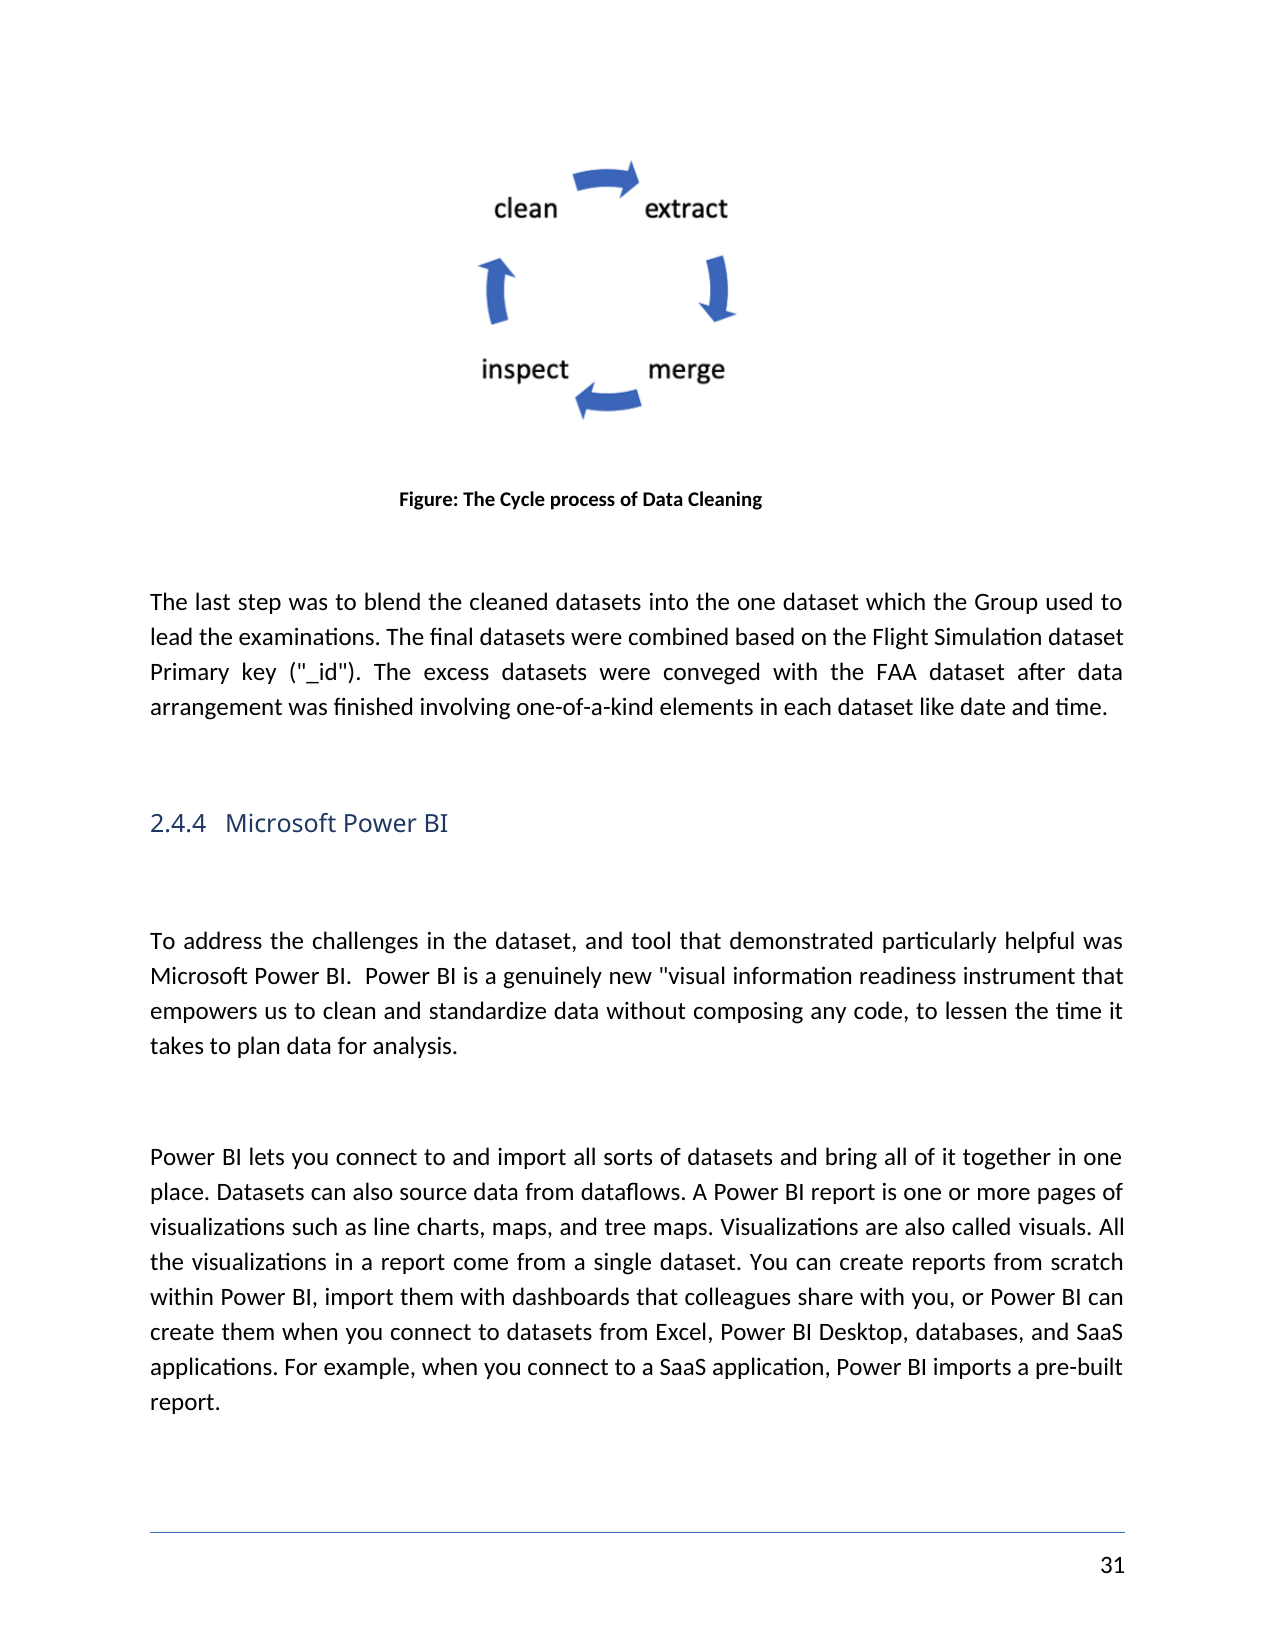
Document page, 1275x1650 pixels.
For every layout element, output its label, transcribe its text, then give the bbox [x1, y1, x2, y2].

subtitle Microsoft Power BI [150, 806, 1125, 840]
picture [450, 150, 775, 461]
text Figure: The Cycle process of Data Cleaning [150, 486, 1125, 511]
text To address the challenges in the dataset, and tool that demonstrated particularly helpful was Microsoft Power BI. Power BI is a genuinely new "visual information readiness instrument that empowers us to clean and standardize data without composing any code, to lessen the time it takes to plan data for analysis. [150, 925, 1125, 1060]
text The last step was to blend the cleaned datasets into the one dataset which the Group used to lead the examinations. The final datasets were combined based on the Flight Simulation dataset Primary key ("_id"). The excess datasets were conveged with the FAA dataset after data arrangement was finished involving one-of-a-kind elements in each dataset like date and time. [150, 586, 1125, 722]
text Power BI lets you connect to and import all sorts of datasets and bring all of it together in one place. Datasets can also source data from dataflows. A Power BI report is one or more pages of visualizations such as line charts, maps, and tree maps. Visualizations are also called visuals. All the visualizations in a report come from a single dataset. You can create reports from scratch within Power BI, import them with dashboards that colleagues share with you, or Power BI can create them when you connect to datasets from Excel, Power BI Desktop, databases, and SaaS applications. For example, when you connect to a SaaS application, Power BI imports a pre-built report. [150, 1141, 1125, 1417]
